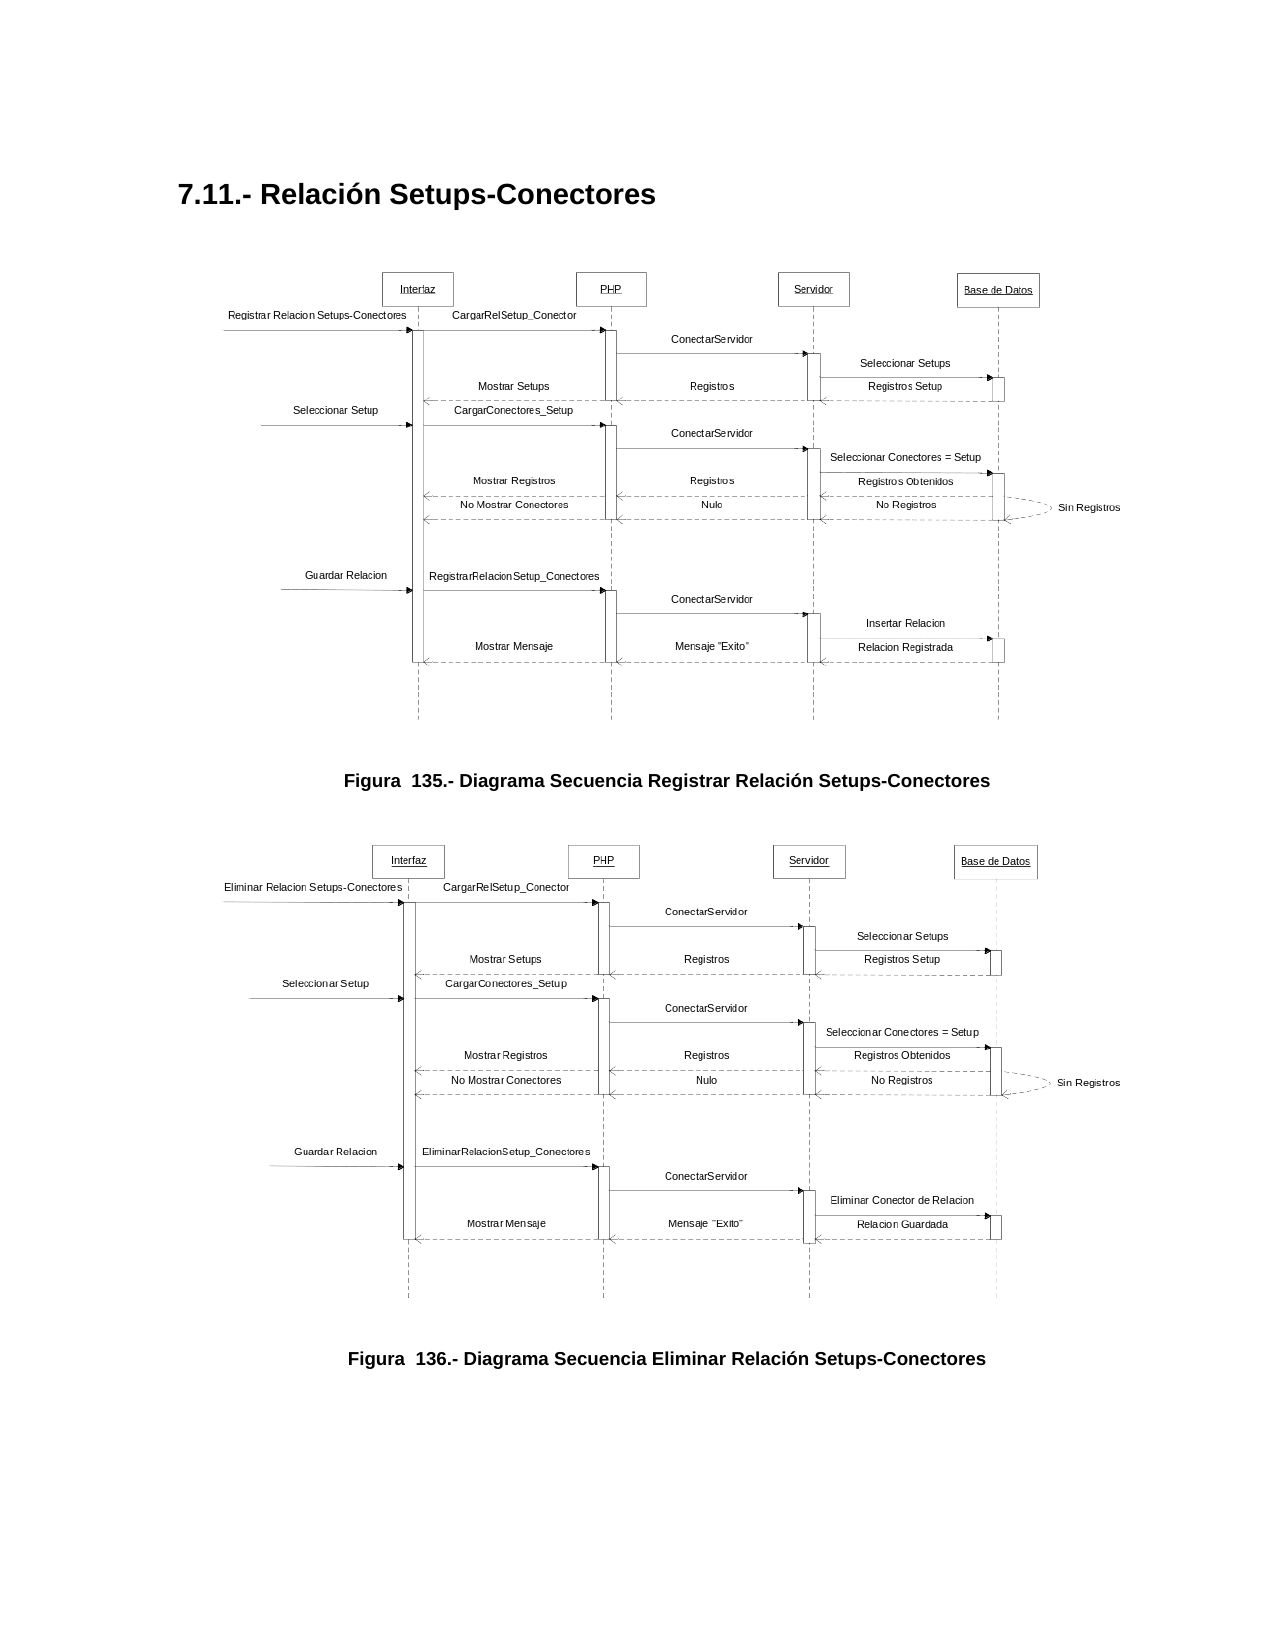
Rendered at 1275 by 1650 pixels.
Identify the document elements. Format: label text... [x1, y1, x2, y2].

text Figura 135.- Diagrama Secuencia Registrar Relación Setups-Conectores [177, 769, 1157, 791]
text Figura 136.- Diagrama Secuencia Eliminar Relación Setups-Conectores [177, 1347, 1157, 1369]
subtitle 7.11.- Relación Setups-Conectores [177, 177, 1157, 211]
